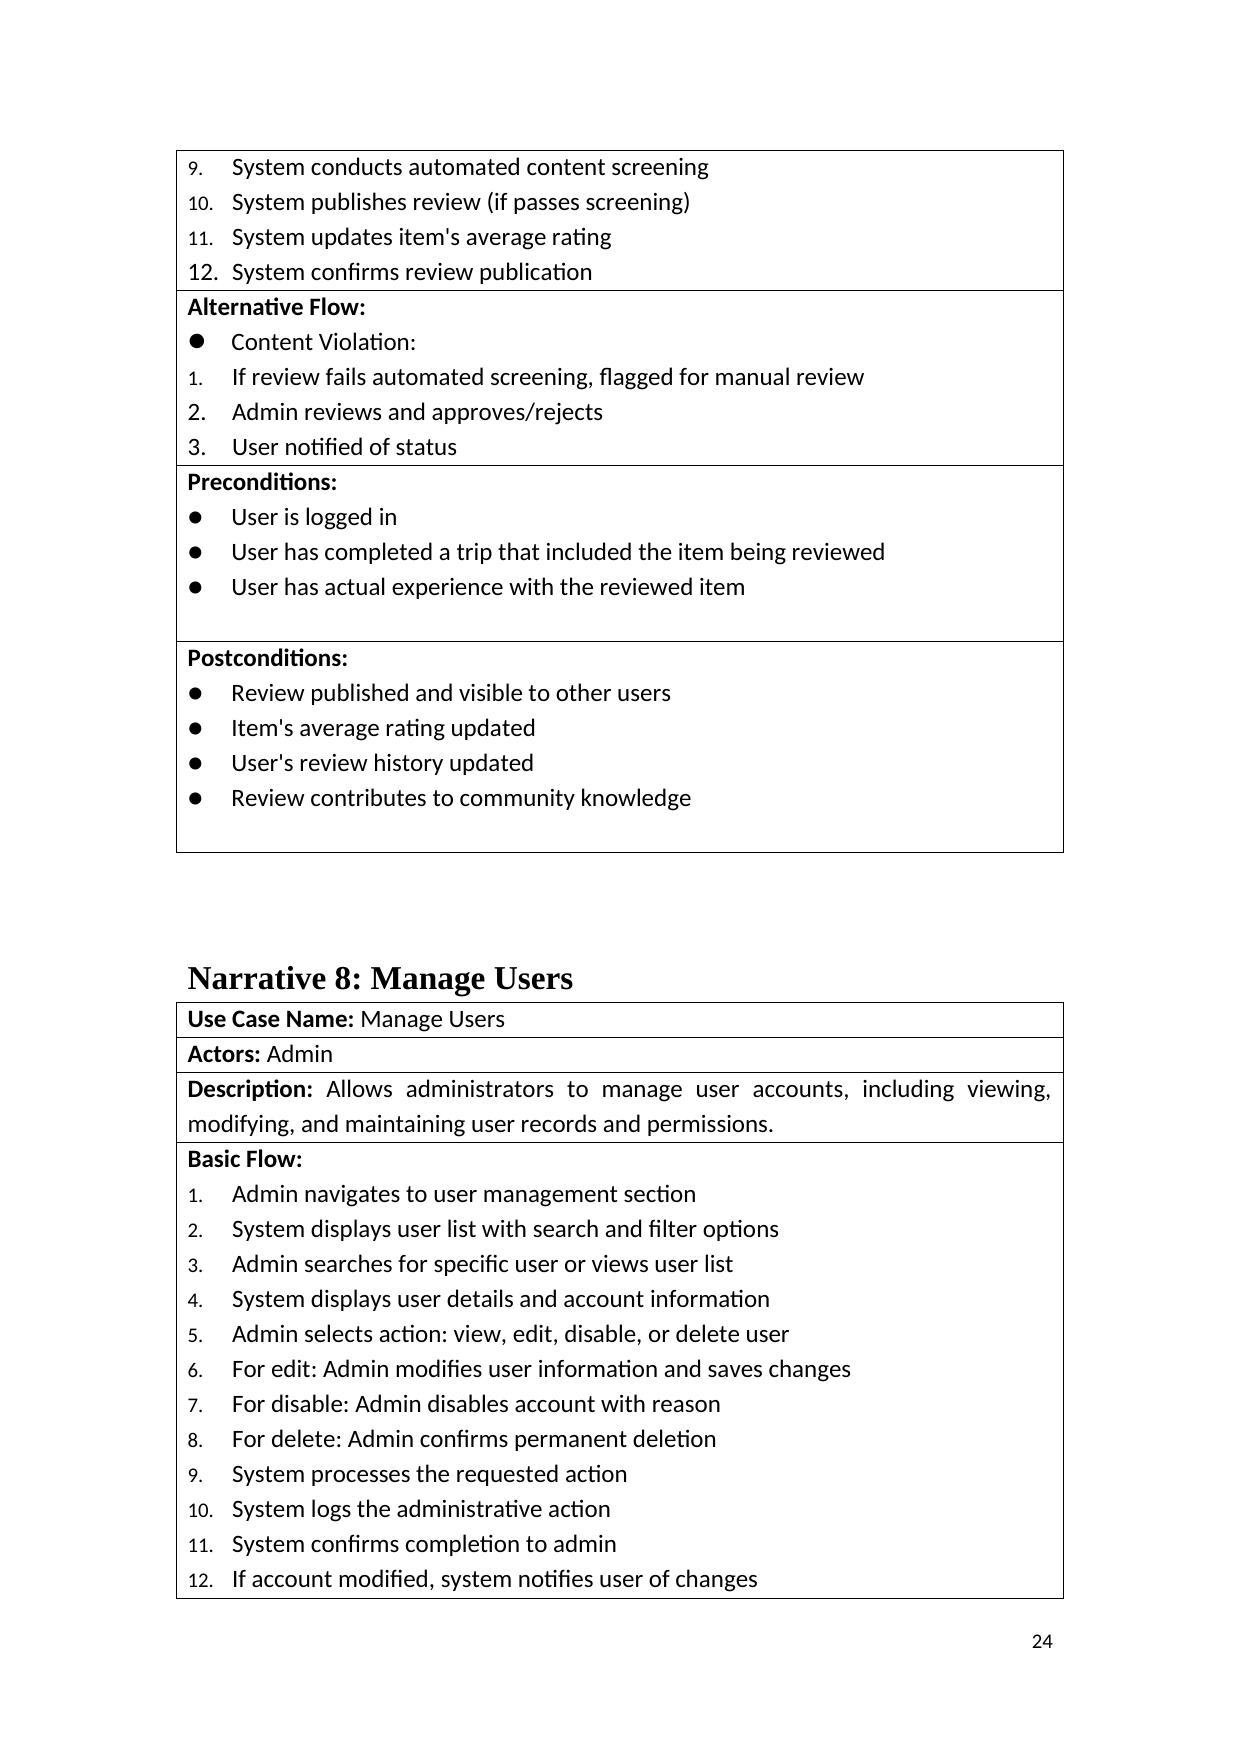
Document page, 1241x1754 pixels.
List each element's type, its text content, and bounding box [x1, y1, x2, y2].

table_cell Preconditions: User is logged in User has completed a trip that included the item being reviewed User has actual experience with the reviewed item [177, 466, 1063, 641]
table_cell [177, 151, 1063, 290]
table_cell Alternative Flow: Content Violation: If review fails automated screening, flagged for manual review Admin reviews and approves/rejects User notified of status [177, 291, 1063, 465]
table_cell Postconditions: Review published and visible to other users Item's average rating updated User's review history updated Review contributes to community knowledge [177, 642, 1063, 852]
table_cell Actors: Admin [177, 1038, 1063, 1072]
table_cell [177, 1143, 1063, 1597]
table_header Use Case Name: Manage Users [177, 1003, 1063, 1037]
text Narrative 8: Manage Users [187, 958, 1053, 996]
table_cell Description: Allows administrators to manage user accounts, including viewing, modifying, and maintaining user records and permissions. [177, 1073, 1063, 1142]
